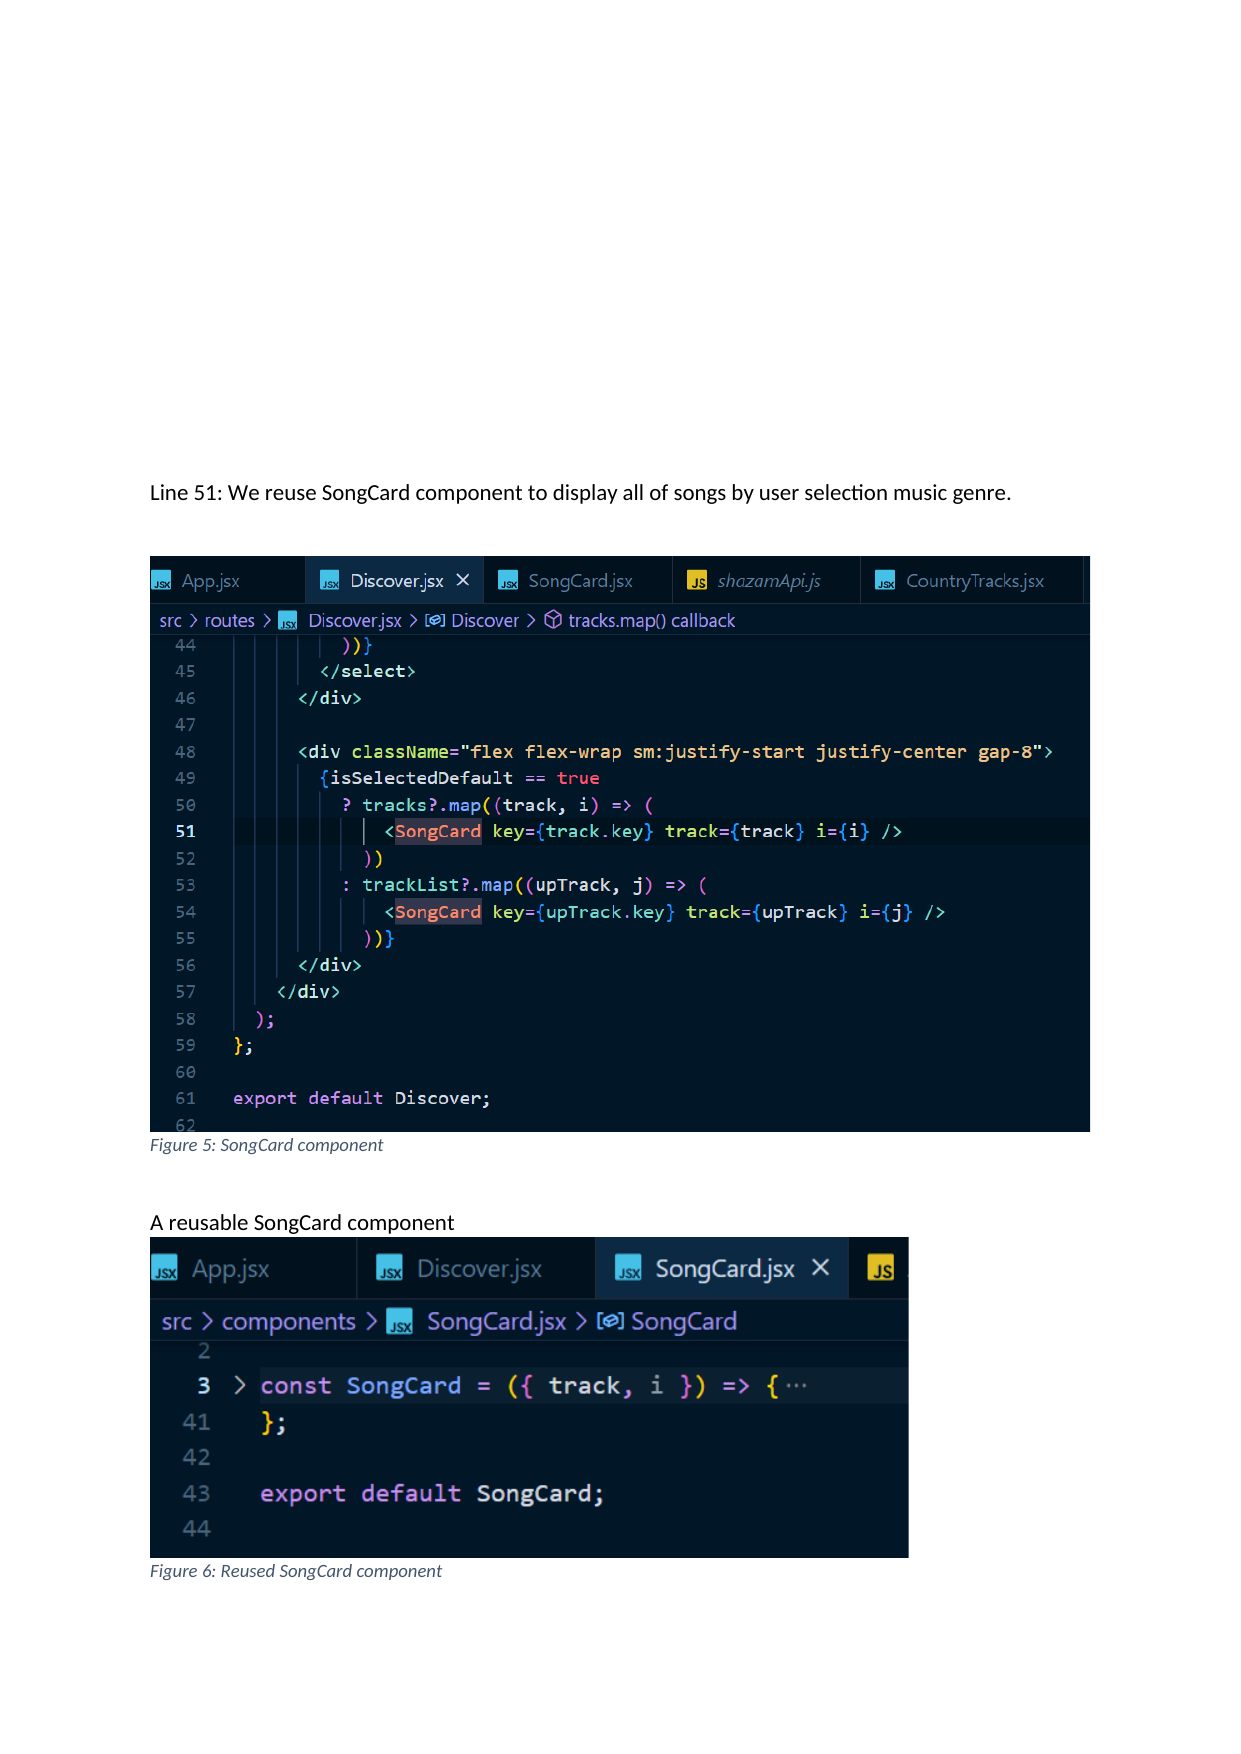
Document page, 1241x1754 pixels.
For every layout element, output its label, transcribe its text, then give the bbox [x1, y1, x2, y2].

picture [150, 556, 1091, 1132]
text Line 51: We reuse SongCard component to display all of songs by user selection music genre. [150, 478, 1090, 506]
picture [150, 1237, 909, 1558]
text A reusable SongCard component [150, 1208, 1090, 1236]
